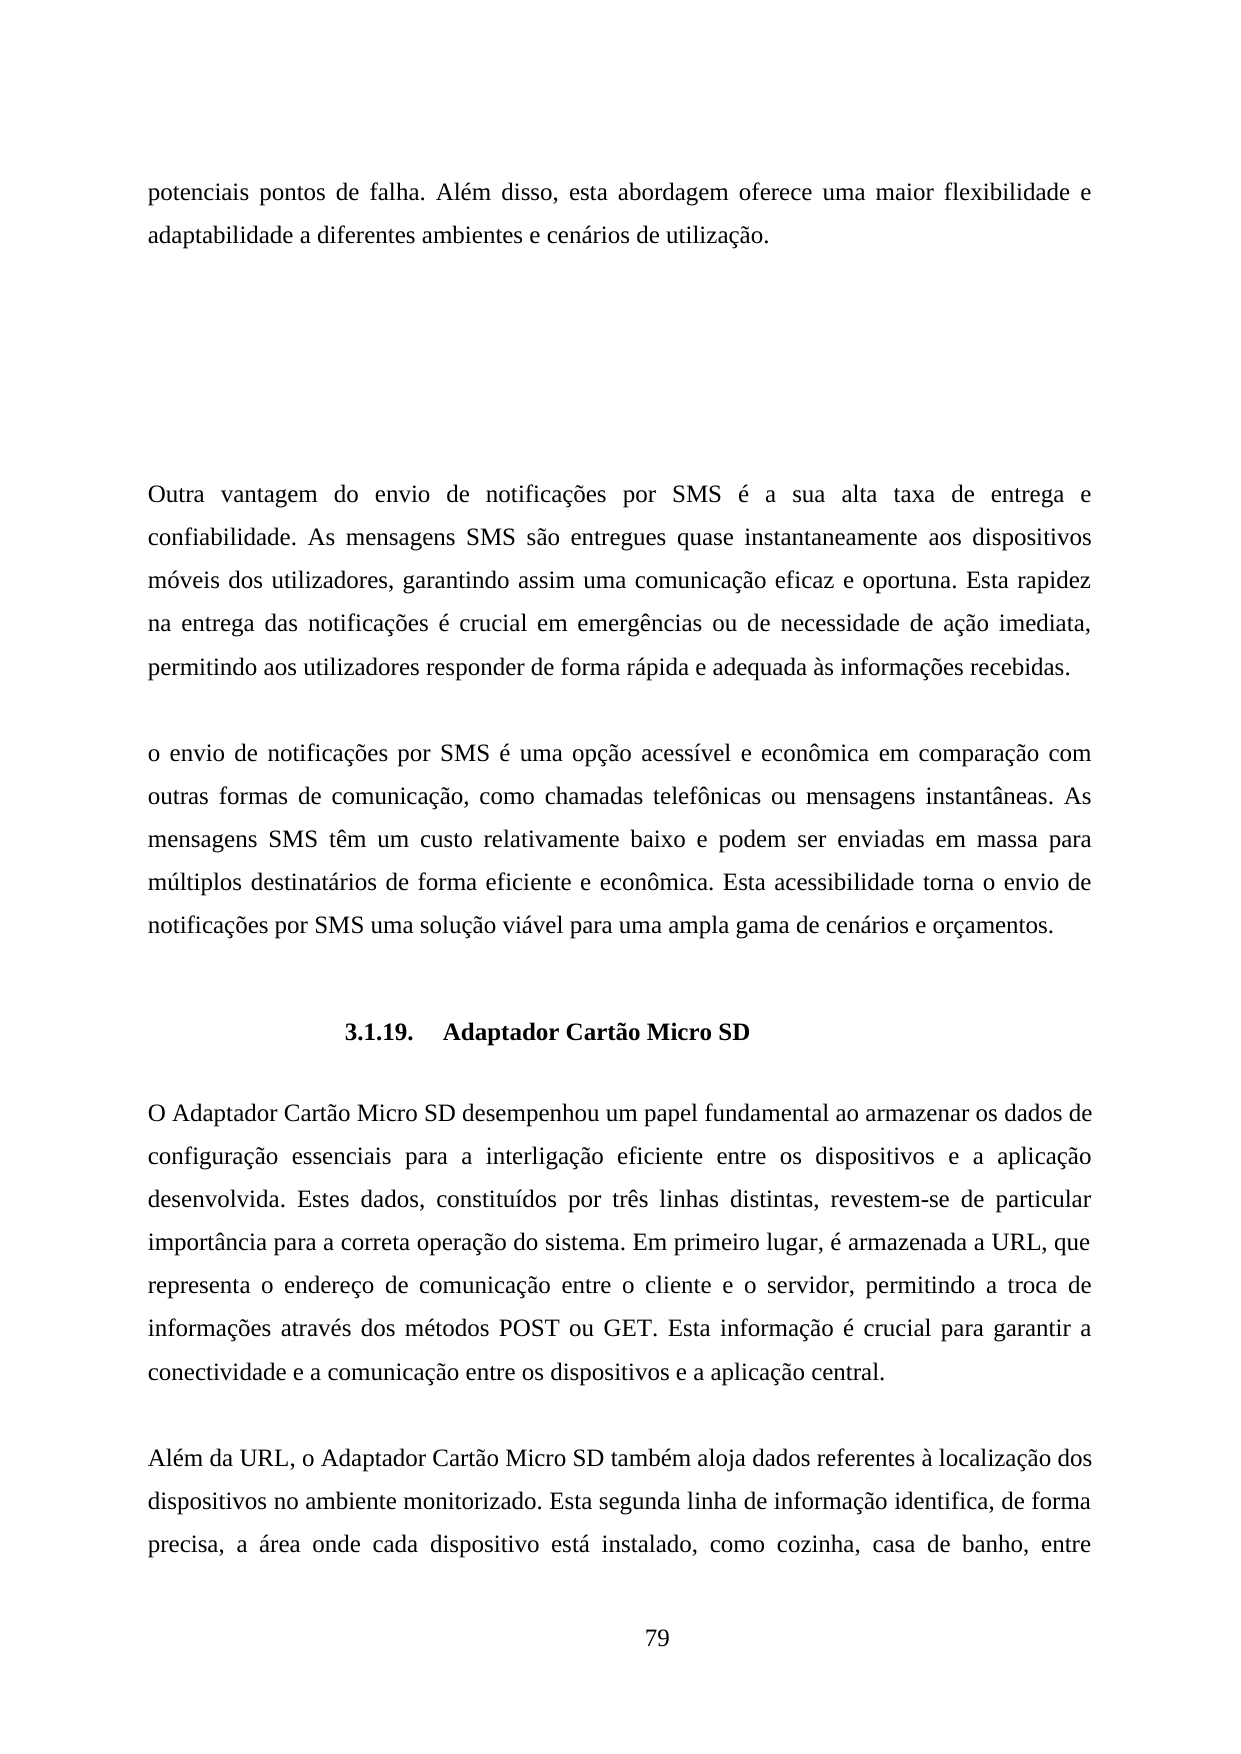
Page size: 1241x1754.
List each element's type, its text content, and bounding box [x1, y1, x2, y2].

text Adaptador Cartão Micro SD [344, 1017, 1092, 1046]
text O Adaptador Cartão Micro SD desempenhou um papel fundamental ao armazenar os dados de configuração essenciais para a interligação eficiente entre os dispositivos e a aplicação desenvolvida. Estes dados, constituídos por três linhas distintas, revestem-se de particular importância para a correta operação do sistema. Em primeiro lugar, é armazenada a URL, que representa o endereço de comunicação entre o cliente e o servidor, permitindo a troca de informações através dos métodos POST ou GET. Esta informação é crucial para garantir a conectividade e a comunicação entre os dispositivos e a aplicação central. [148, 1098, 1092, 1385]
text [148, 177, 1092, 249]
text o envio de notificações por SMS é uma opção acessível e econômica em comparação com outras formas de comunicação, como chamadas telefônicas ou mensagens instantâneas. As mensagens SMS têm um custo relativamente baixo e podem ser enviadas em massa para múltiplos destinatários de forma eficiente e econômica. Esta acessibilidade torna o envio de notificações por SMS uma solução viável para uma ampla gama de cenários e orçamentos. [148, 738, 1092, 939]
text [148, 1443, 1092, 1558]
text Outra vantagem do envio de notificações por SMS é a sua alta taxa de entrega e confiabilidade. As mensagens SMS são entregues quase instantaneamente aos dispositivos móveis dos utilizadores, garantindo assim uma comunicação eficaz e oportuna. Esta rapidez na entrega das notificações é crucial em emergências ou de necessidade de ação imediata, permitindo aos utilizadores responder de forma rápida e adequada às informações recebidas. [148, 479, 1092, 680]
